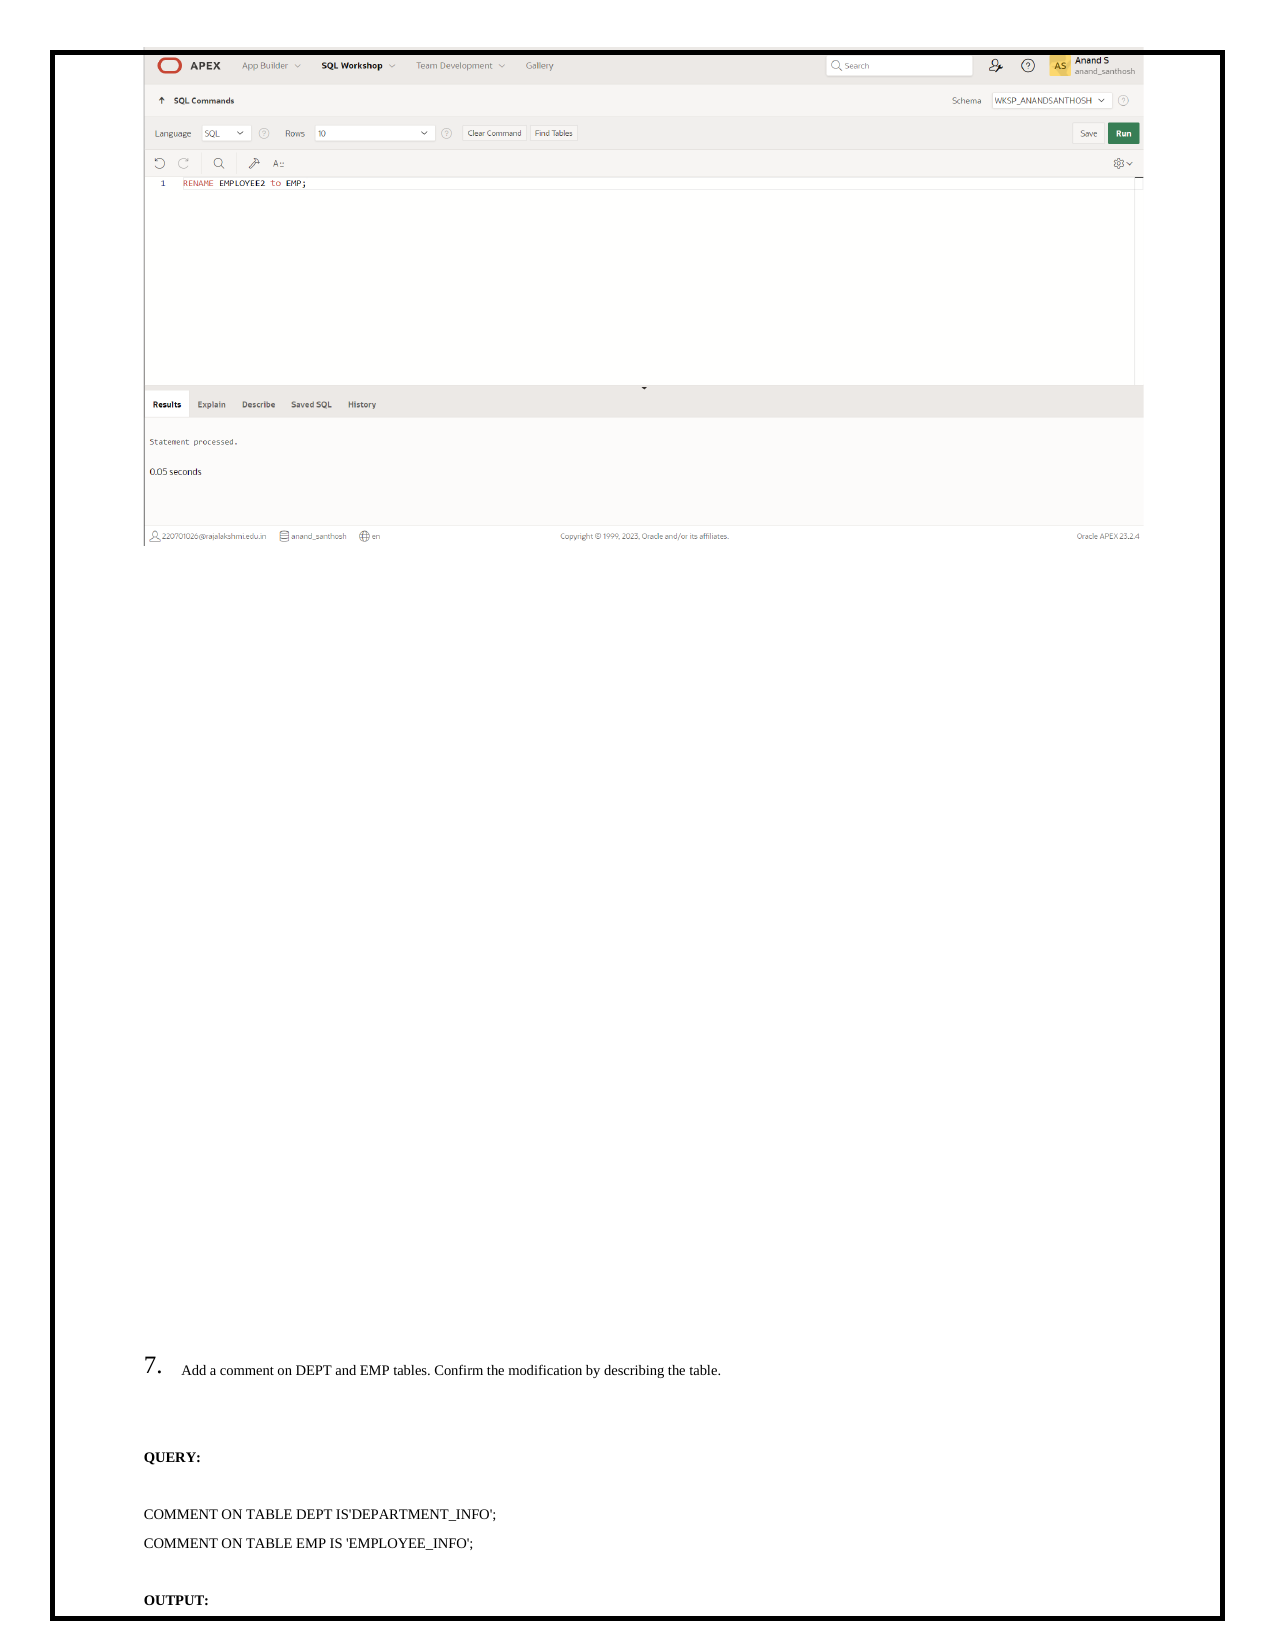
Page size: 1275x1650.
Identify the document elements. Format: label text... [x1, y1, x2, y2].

text COMMENT ON TABLE EMP IS 'EMPLOYEE_INFO'; [144, 1523, 1144, 1551]
text COMMENT ON TABLE DEPT IS'DEPARTMENT_INFO'; [144, 1494, 1144, 1523]
picture [143, 55, 1144, 546]
text OUTPUT: [144, 1580, 1144, 1609]
text QUERY: [144, 1436, 1144, 1465]
list Add a comment on DEPT and EMP tables. Confirm the modification by describing the table. [144, 1350, 1144, 1379]
